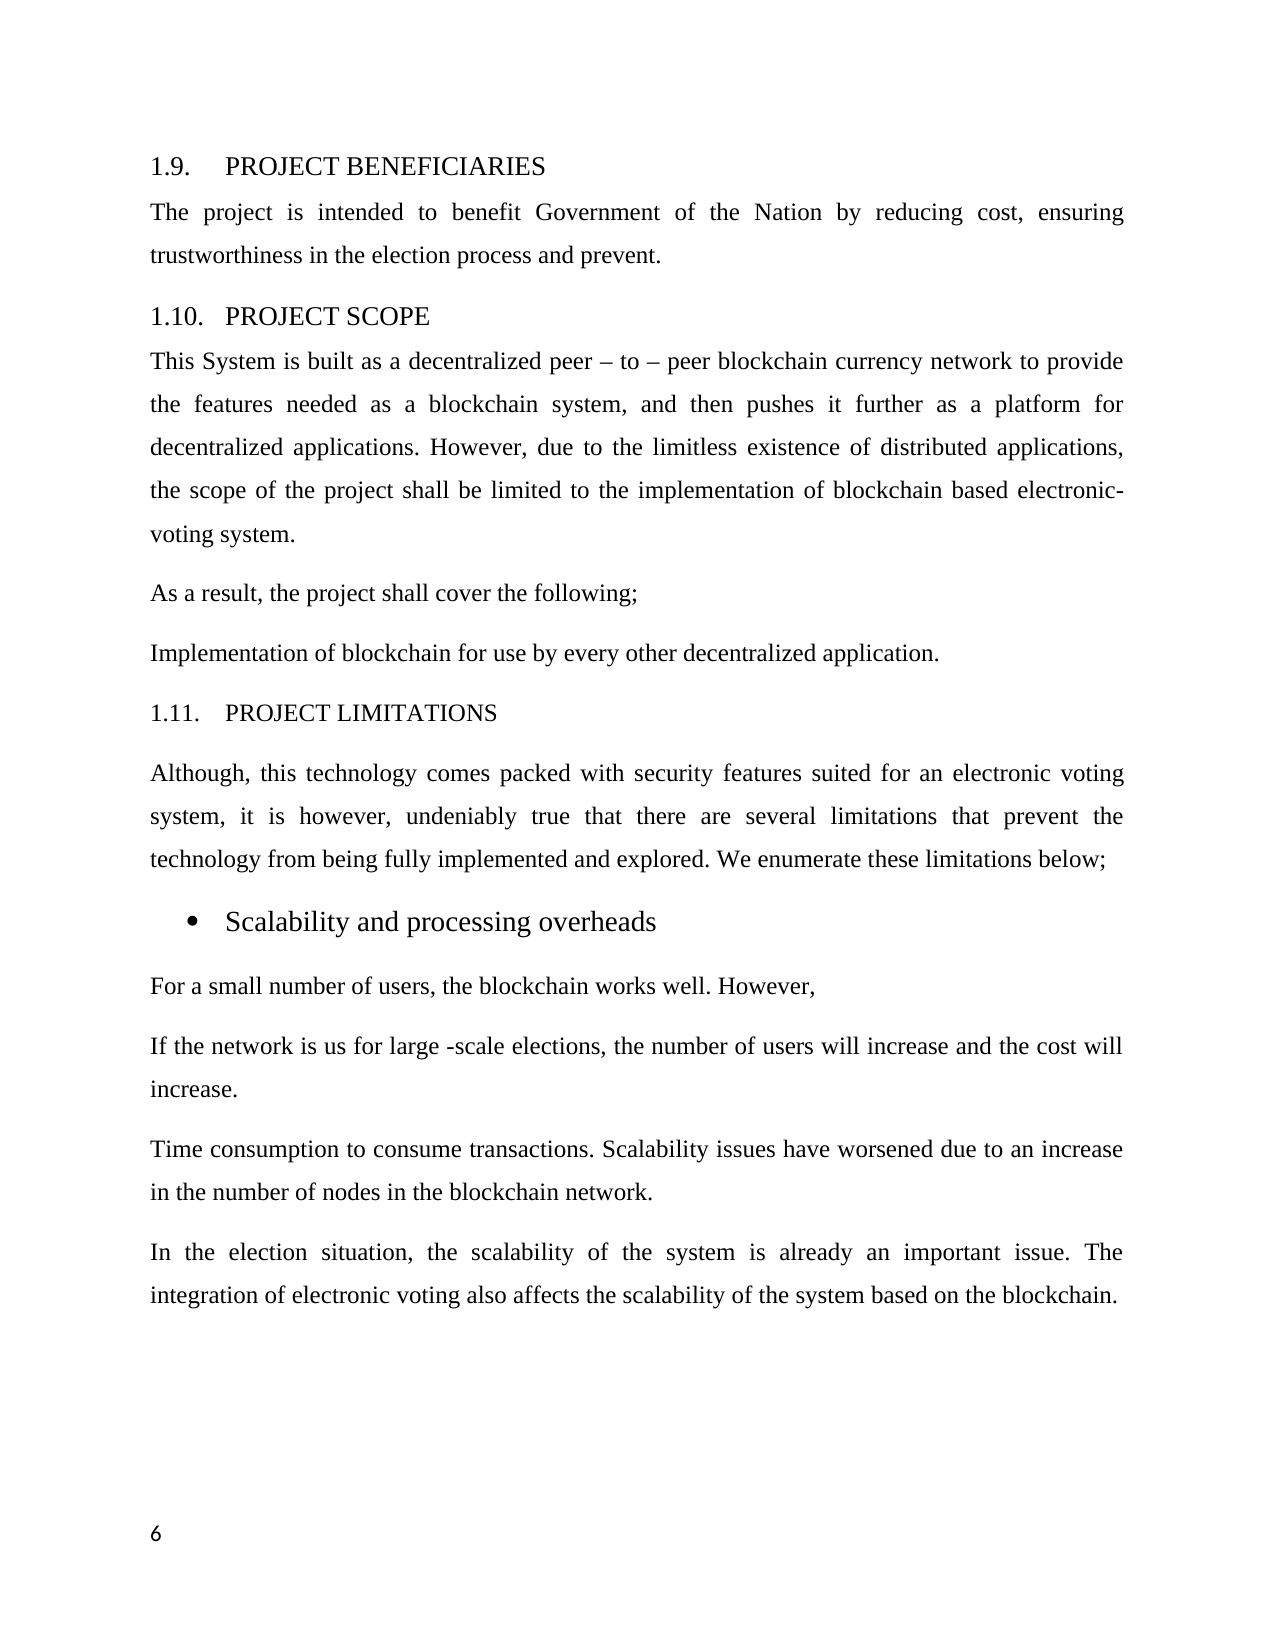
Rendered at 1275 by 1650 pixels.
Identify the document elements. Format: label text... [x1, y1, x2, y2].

subtitle PROJECT BENEFICIARIES [150, 150, 1125, 181]
subtitle PROJECT SCOPE [150, 299, 1125, 331]
text This System is built as a decentralized peer – to – peer blockchain currency network to provide the features needed as a blockchain system, and then pushes it further as a platform for decentralized applications. However, due to the limitless existence of distributed applications, the scope of the project shall be limited to the implementation of blockchain based electronic-voting system. [150, 346, 1125, 547]
list Scalability and processing overheads [187, 904, 1125, 938]
text As a result, the project shall cover the following; [150, 578, 1125, 607]
text For a small number of users, the blockchain works well. However, [150, 971, 1125, 1000]
text Although, this technology comes packed with security features suited for an electronic voting system, it is however, undeniably true that there are several limitations that prevent the technology from being fully implemented and explored. We enumerate these limitations below; [150, 758, 1125, 873]
text Time consumption to consume transactions. Scalability issues have worsened due to an increase in the number of nodes in the blockchain network. [150, 1134, 1125, 1206]
text The project is intended to benefit Government of the Nation by reducing cost, ensuring trustworthiness in the election process and prevent. [150, 197, 1125, 268]
text Implementation of blockchain for use by every other decentralized application. [150, 638, 1125, 667]
text In the election situation, the scalability of the system is already an important issue. The integration of electronic voting also affects the scalability of the system based on the blockchain. [150, 1237, 1125, 1308]
list PROJECT LIMITATIONS [150, 698, 1125, 727]
text If the network is us for large -scale elections, the number of users will increase and the cost will increase. [150, 1031, 1125, 1103]
